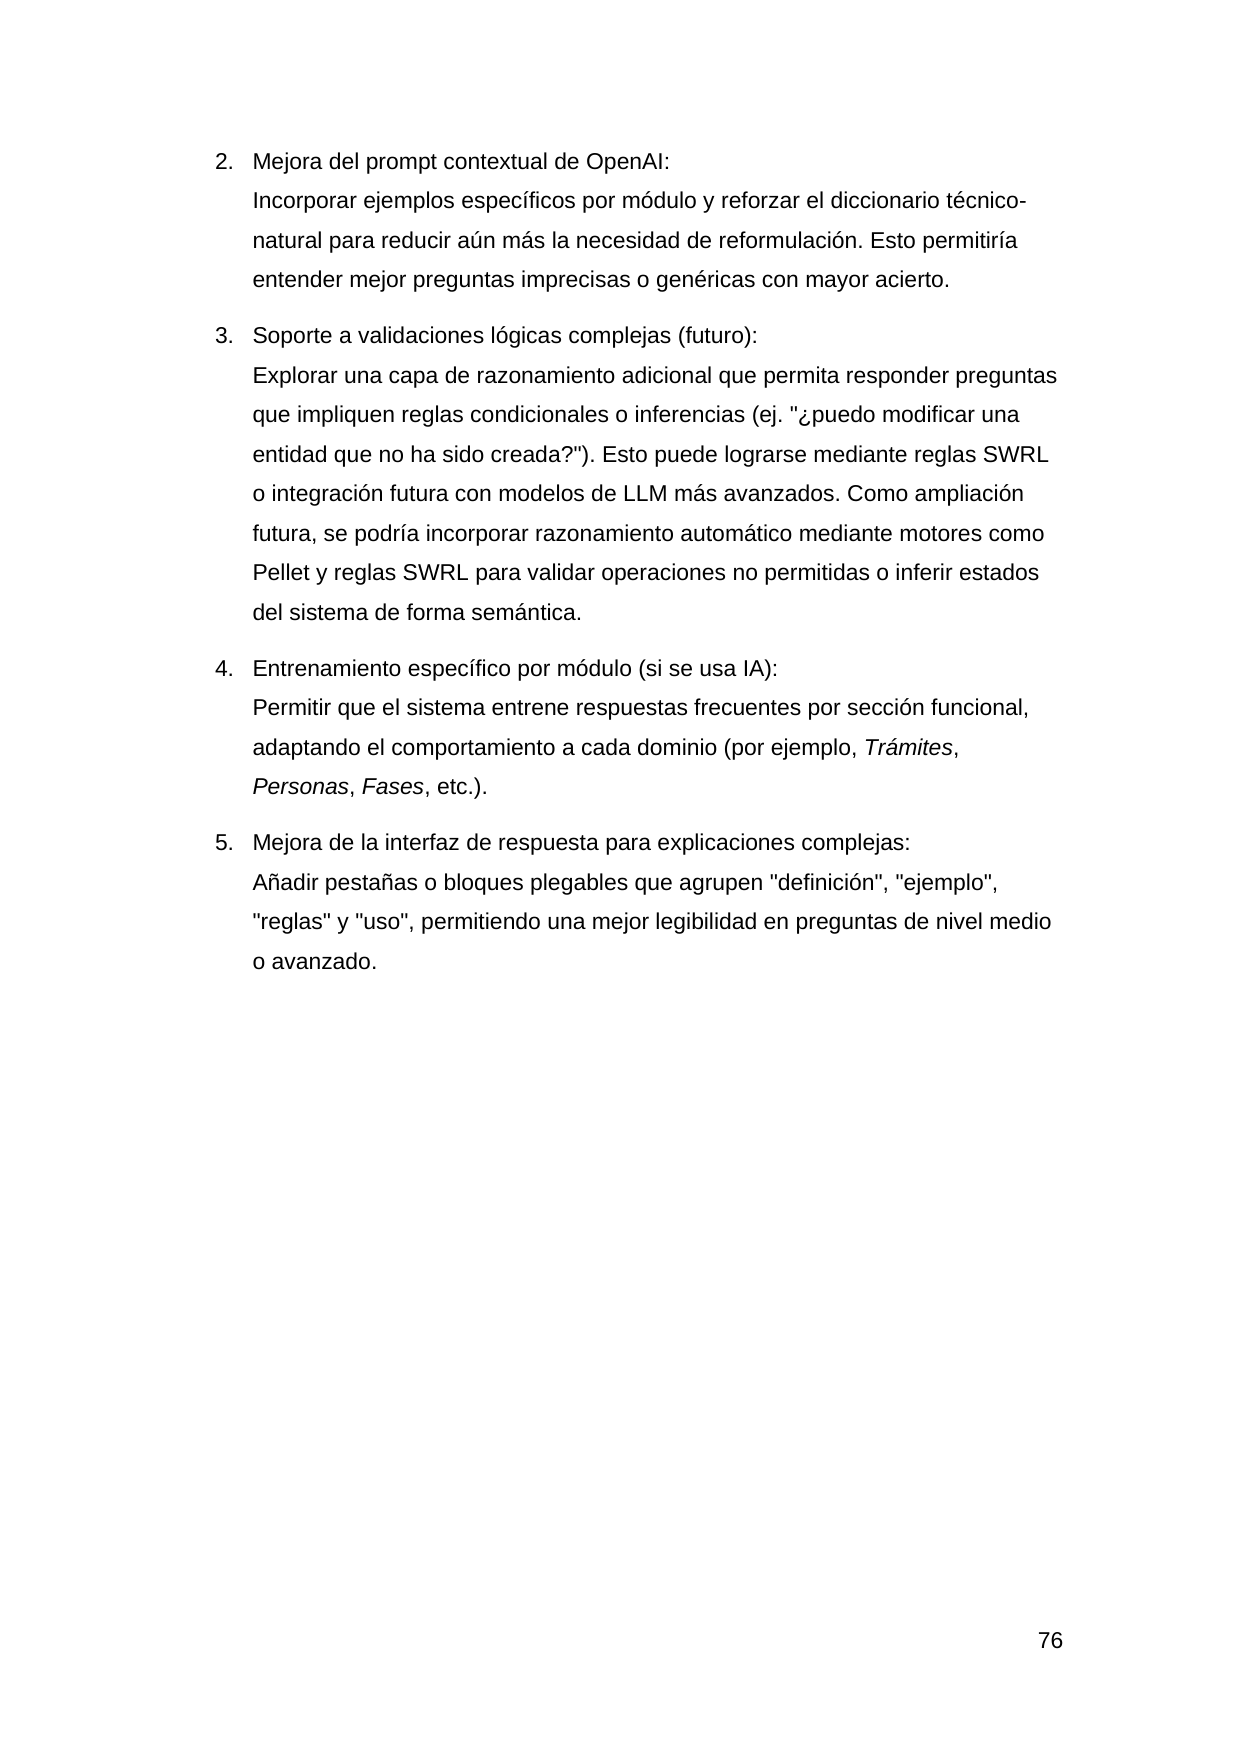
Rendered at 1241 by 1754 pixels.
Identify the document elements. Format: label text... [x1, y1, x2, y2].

list Mejora de la interfaz de respuesta para explicaciones complejas: Añadir pestañas o bloques plegables que agrupen "definición", "ejemplo", "reglas" y "uso", permitiendo una mejor legibilidad en preguntas de nivel medio o avanzado. [215, 829, 1063, 974]
list Soporte a validaciones lógicas complejas (futuro): Explorar una capa de razonamiento adicional que permita responder preguntas que impliquen reglas condicionales o inferencias (ej. "¿puedo modificar una entidad que no ha sido creada?"). Esto puede lograrse mediante reglas SWRL o integración futura con modelos de LLM más avanzados. Como ampliación futura, se podría incorporar razonamiento automático mediante motores como Pellet y reglas SWRL para validar operaciones no permitidas o inferir estados del sistema de forma semántica. [215, 322, 1063, 625]
list Mejora del prompt contextual de OpenAI: Incorporar ejemplos específicos por módulo y reforzar el diccionario técnico-natural para reducir aún más la necesidad de reformulación. Esto permitiría entender mejor preguntas imprecisas o genéricas con mayor acierto. [215, 148, 1063, 292]
list Entrenamiento específico por módulo (si se usa IA): Permitir que el sistema entrene respuestas frecuentes por sección funcional, adaptando el comportamiento a cada dominio (por ejemplo, Trámites, Personas, Fases, etc.). [215, 655, 1063, 799]
